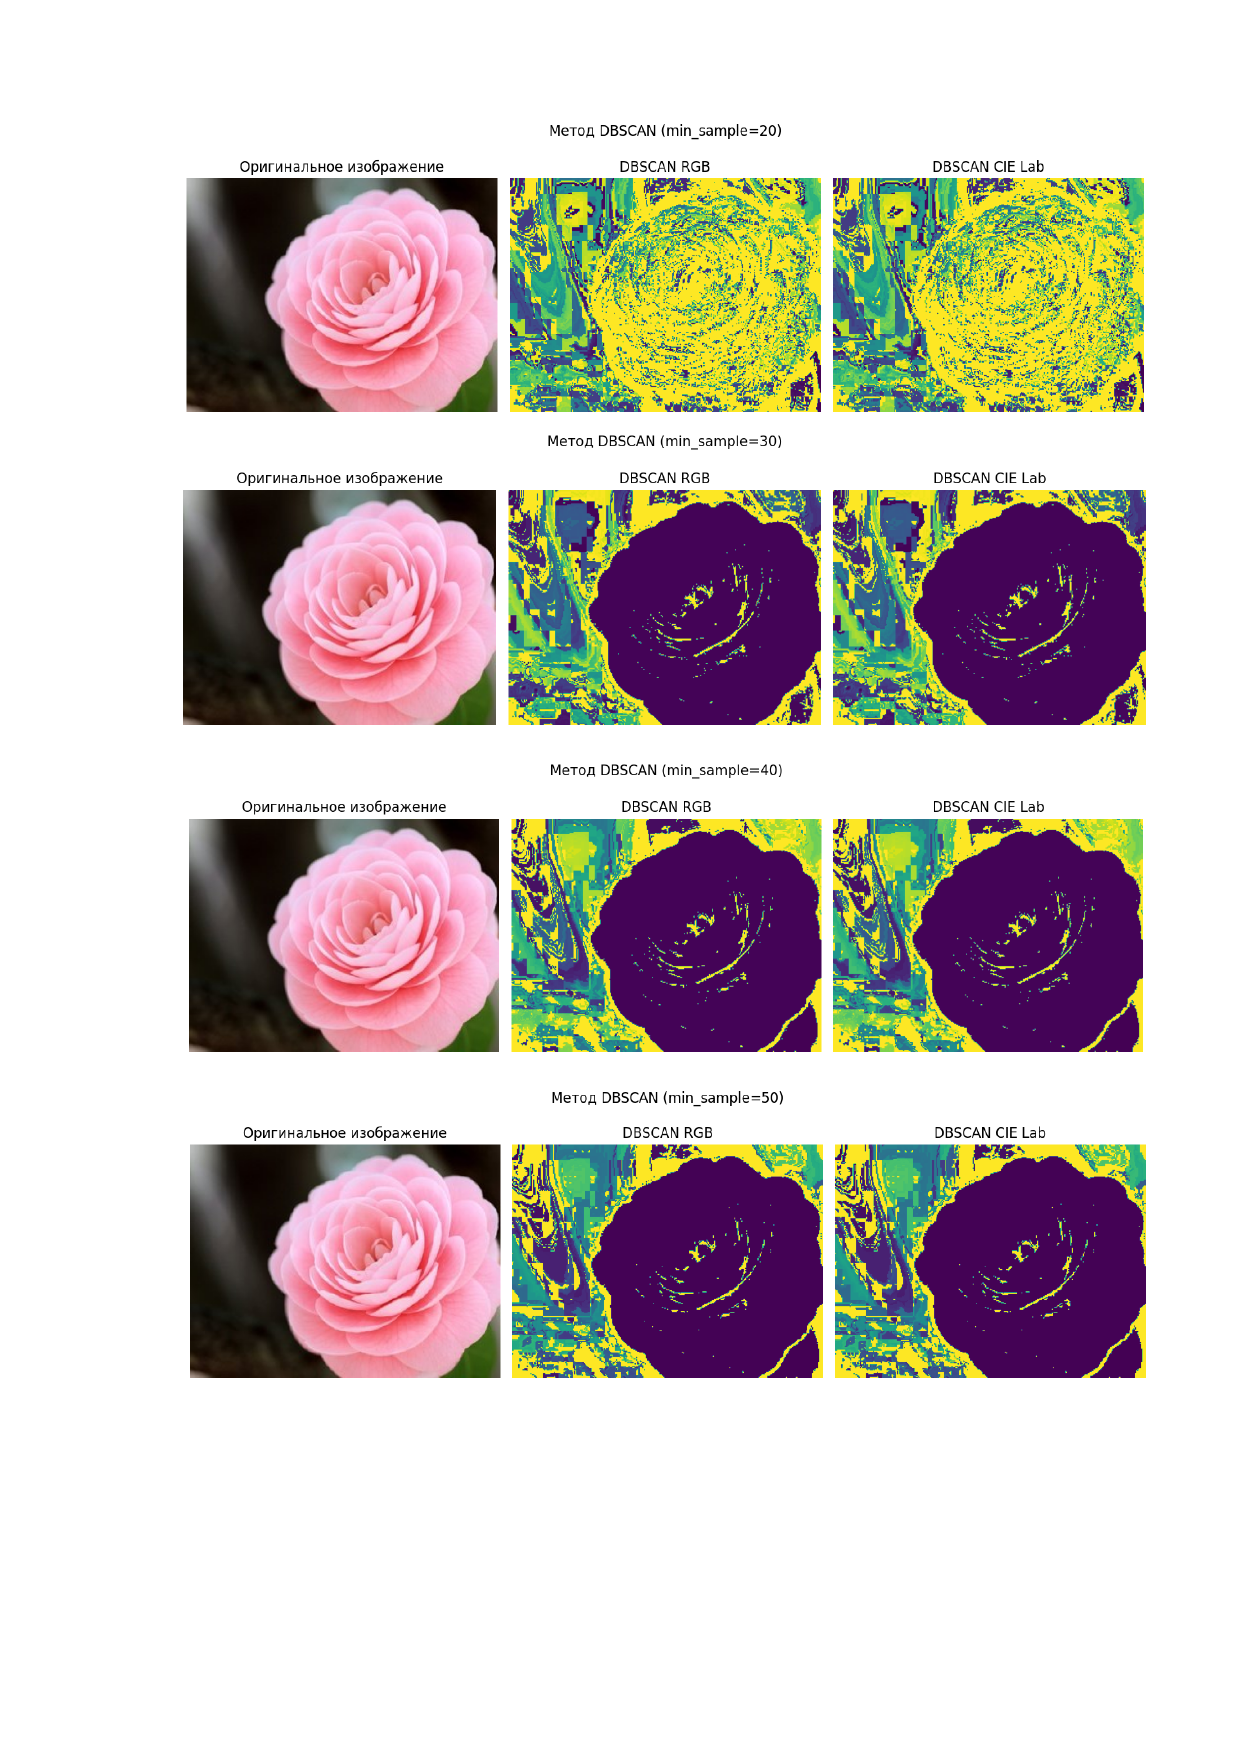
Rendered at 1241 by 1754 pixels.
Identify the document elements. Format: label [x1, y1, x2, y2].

picture [177, 430, 1152, 743]
picture [177, 761, 1152, 1068]
picture [177, 118, 1152, 429]
picture [177, 1086, 1152, 1398]
